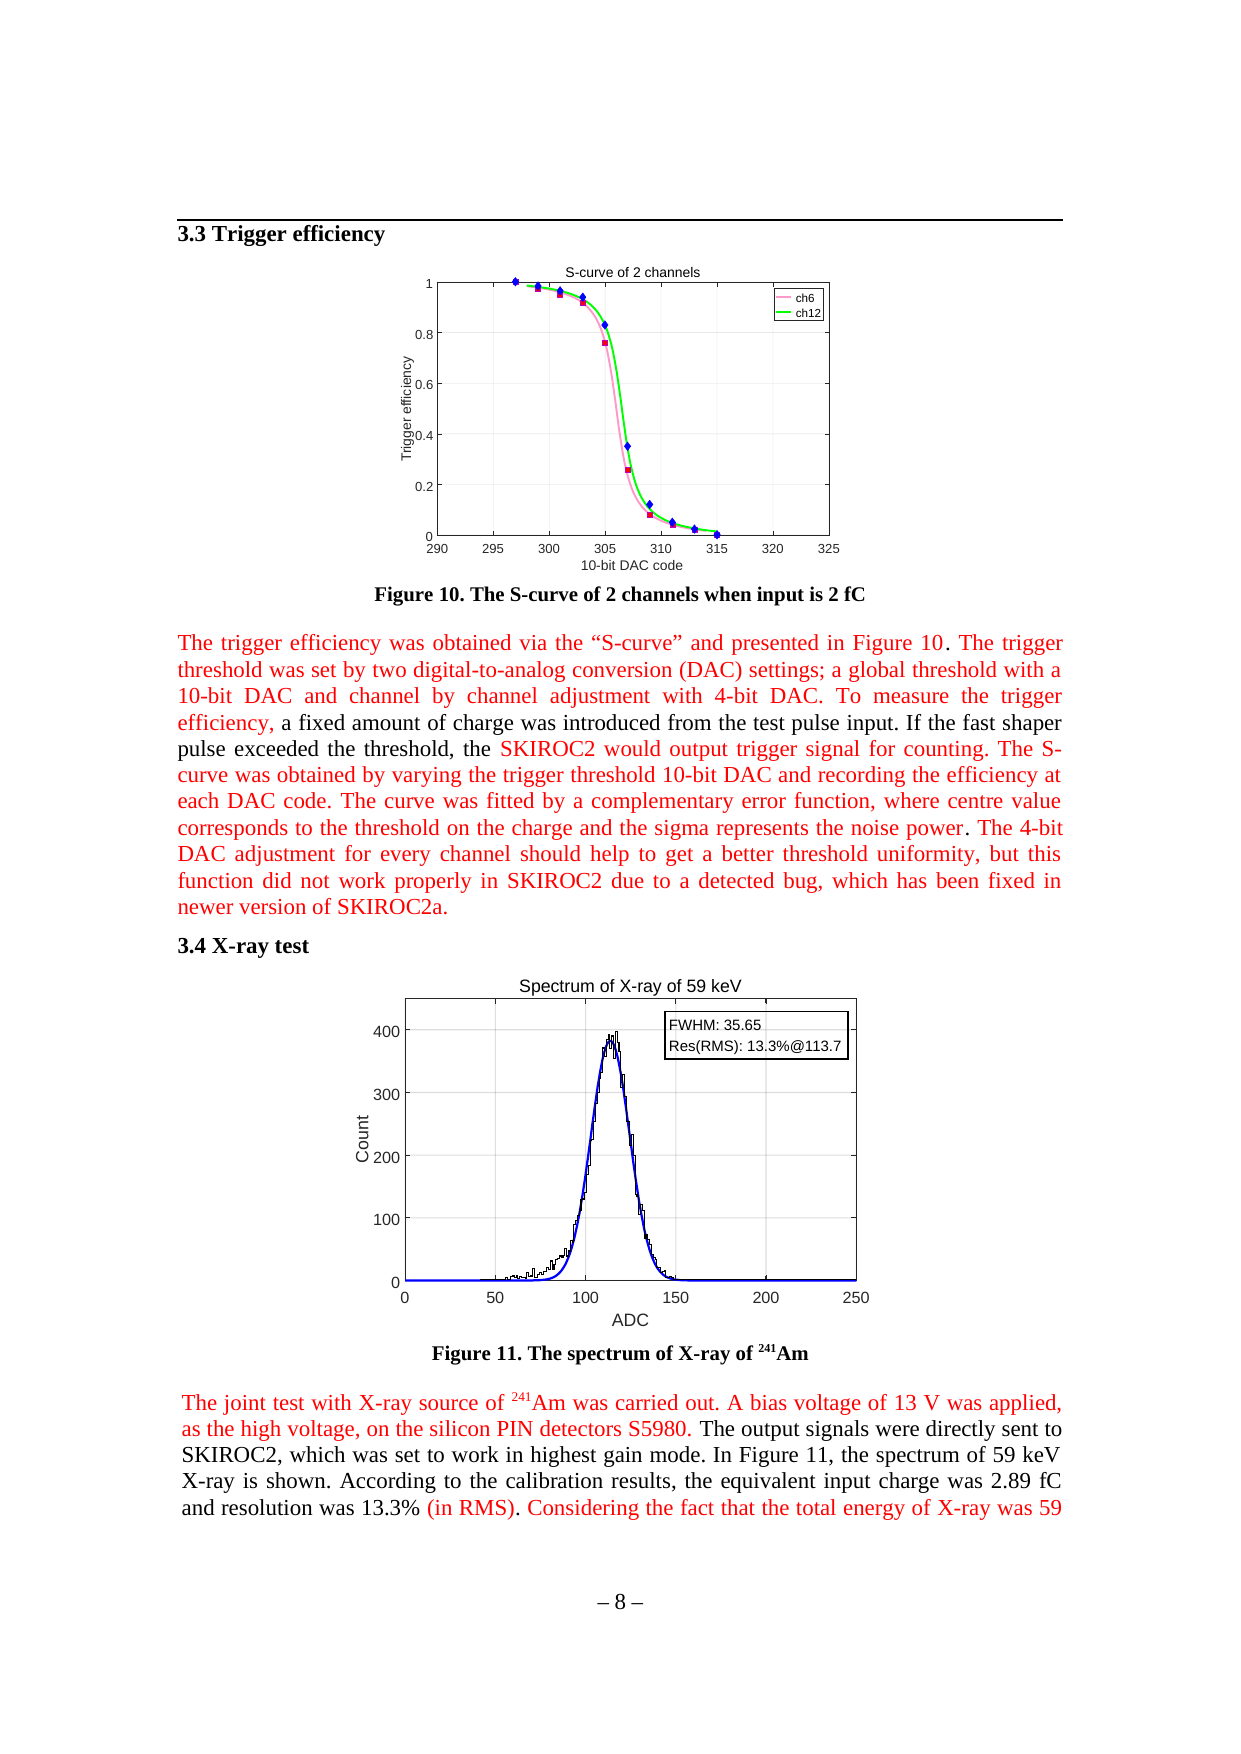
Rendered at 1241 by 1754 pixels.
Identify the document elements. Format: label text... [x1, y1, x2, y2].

text X-ray test [177, 932, 1063, 958]
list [181, 1388, 1063, 1520]
text Figure 11. The spectrum of X-ray of 241Am [177, 1341, 1063, 1365]
list The trigger efficiency was obtained via the “S-curve” and presented in Figure 10. The trigger threshold was set by two digital-to-analog conversion (DAC) settings; a global threshold with a 10-bit DAC and channel by channel adjustment with 4-bit DAC. To measure the trigger efficiency, a fixed amount of charge was introduced from the test pulse input. If the fast shaper pulse exceeded the threshold, the SKIROC2 would output trigger signal for counting. The S-curve was obtained by varying the trigger threshold 10-bit DAC and recording the efficiency at each DAC code. The curve was fitted by a complementary error function, where centre value corresponds to the threshold on the charge and the sigma represents the noise power. The 4-bit DAC adjustment for every channel should help to get a better threshold uniformity, but this function did not work properly in SKIROC2 due to a detected bug, which has been fixed in newer version of SKIROC2a. [177, 629, 1063, 919]
text Figure 10. The S-curve of 2 channels when input is 2 fC [177, 582, 1063, 606]
text Trigger efficiency [177, 221, 1063, 247]
